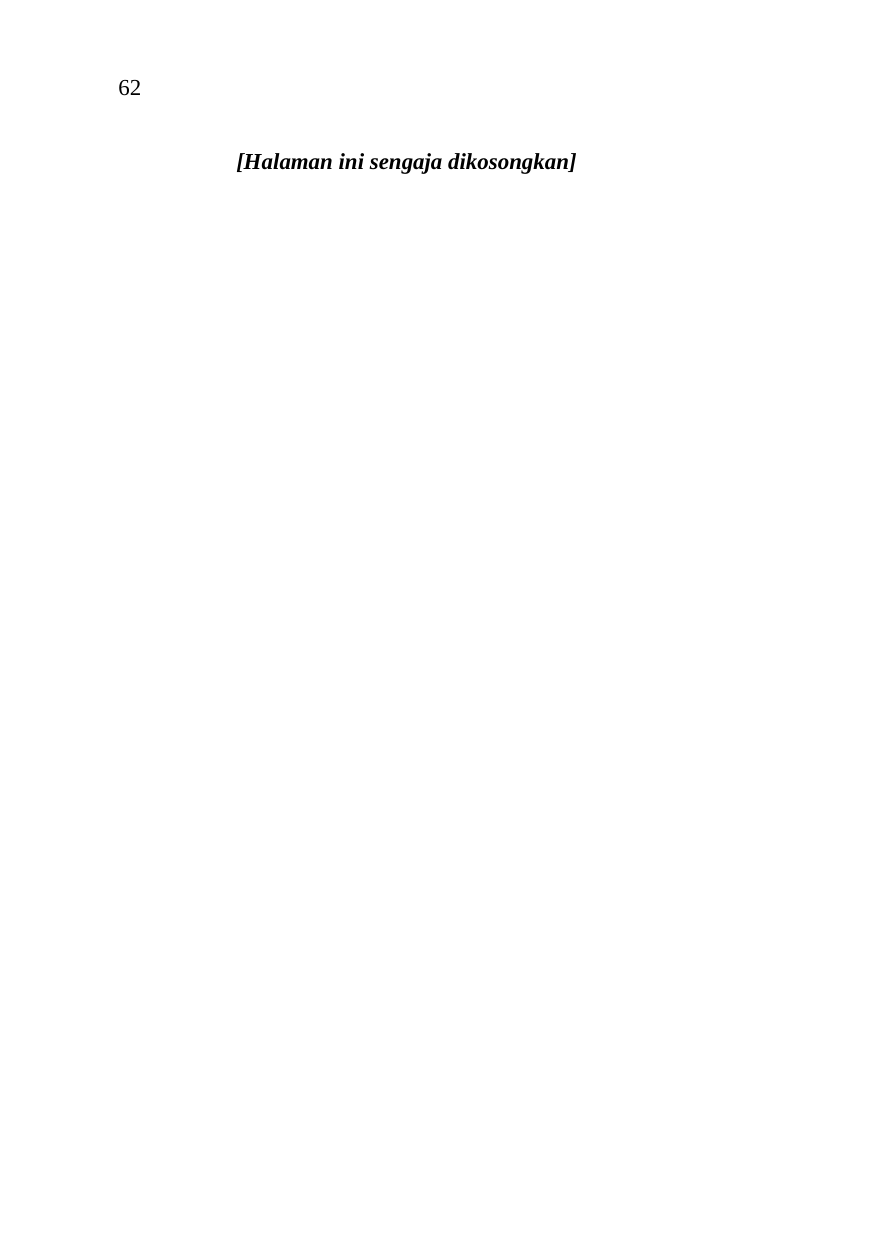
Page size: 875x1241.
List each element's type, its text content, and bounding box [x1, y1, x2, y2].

text [Halaman ini sengaja dikosongkan] [118, 148, 697, 174]
